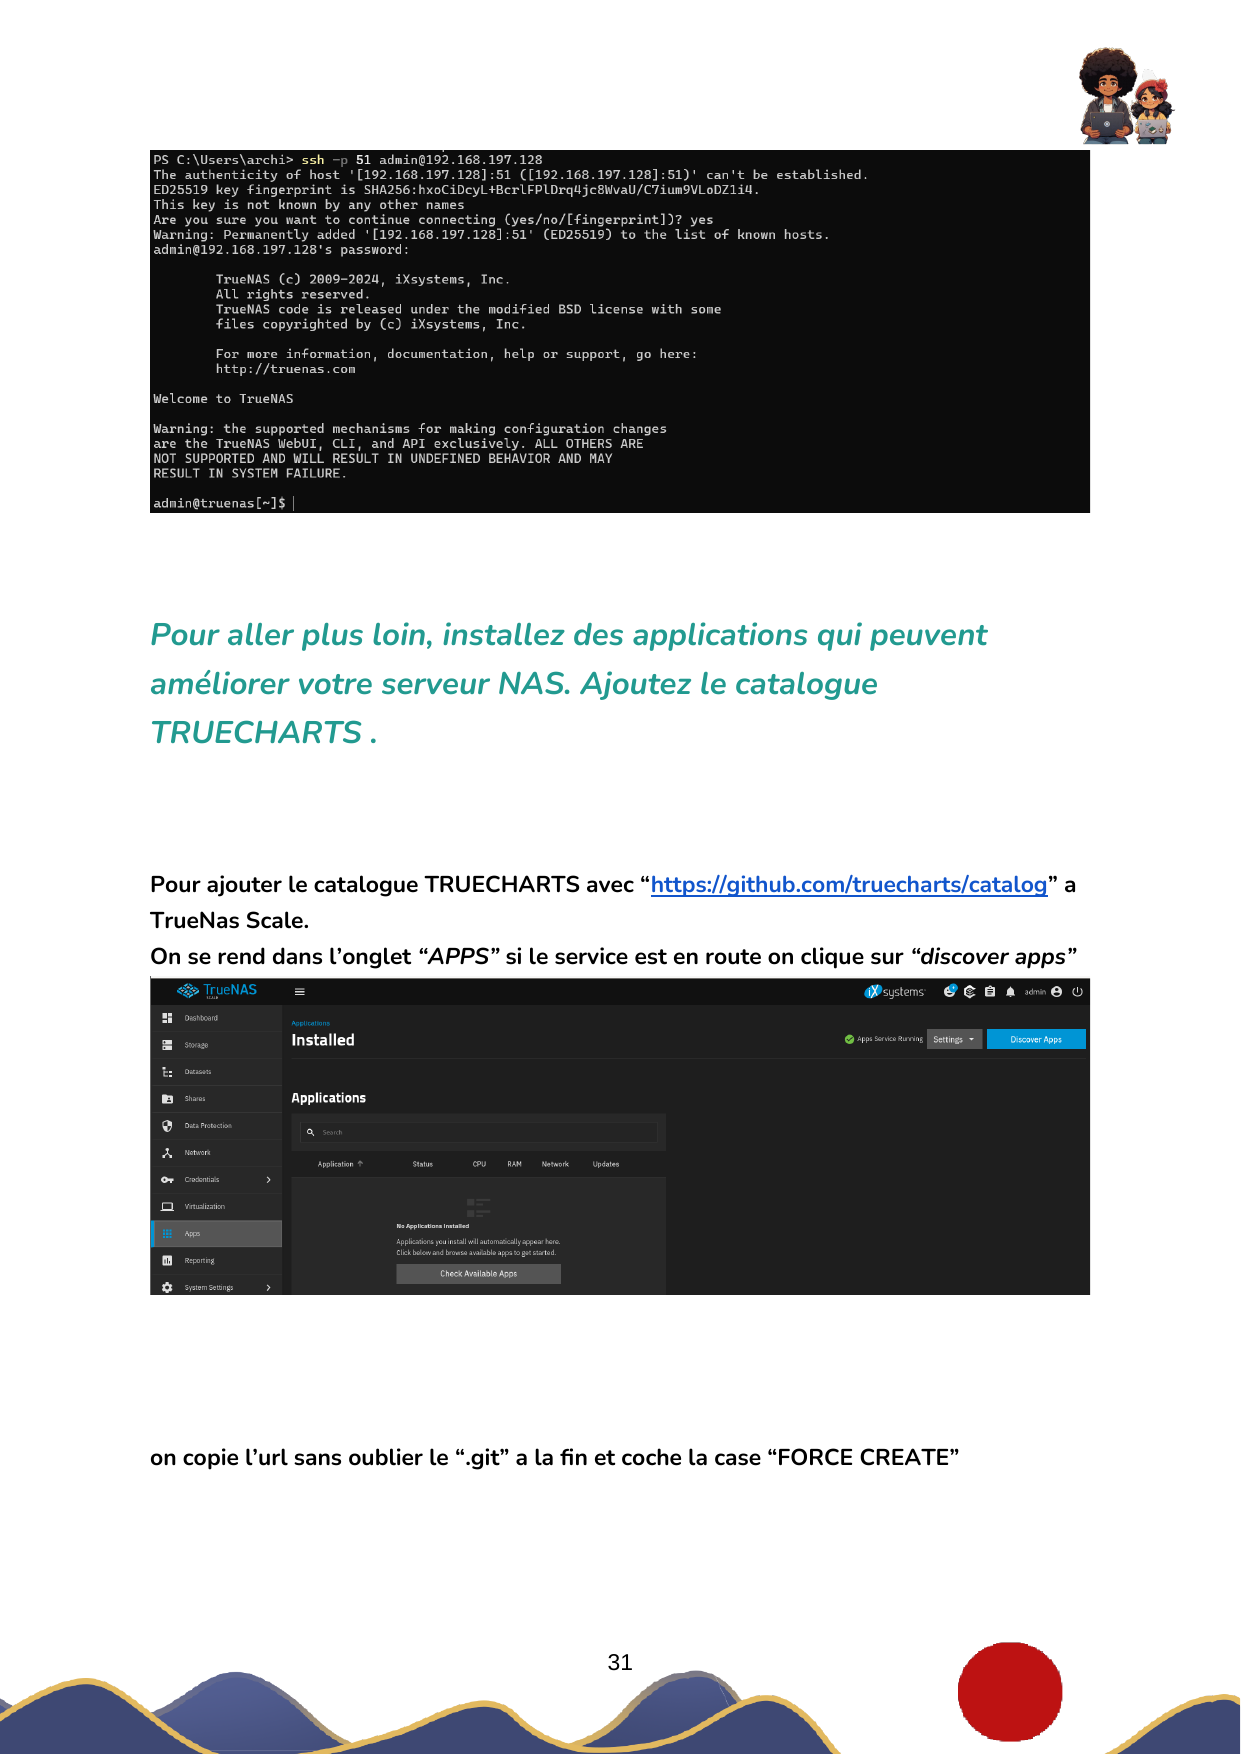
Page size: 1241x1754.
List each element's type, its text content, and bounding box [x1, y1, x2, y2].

text On se rend dans l’onglet “APPS” si le service est en route on clique sur “discover apps” [150, 941, 1090, 976]
picture [150, 976, 1091, 1295]
picture [150, 34, 1187, 513]
text Pour aller plus loin, installez des applications qui peuvent améliorer votre serveur NAS. Ajoutez le catalogue TRUECHARTS . [150, 614, 1090, 755]
text Pour ajouter le catalogue TRUECHARTS avec “https://github.com/truecharts/catalog” a TrueNas Scale. [150, 869, 1090, 936]
text on copie l’url sans oublier le “.git” a la fin et coche la case “FORCE CREATE” [150, 1442, 1090, 1473]
picture [0, 1622, 1241, 1754]
